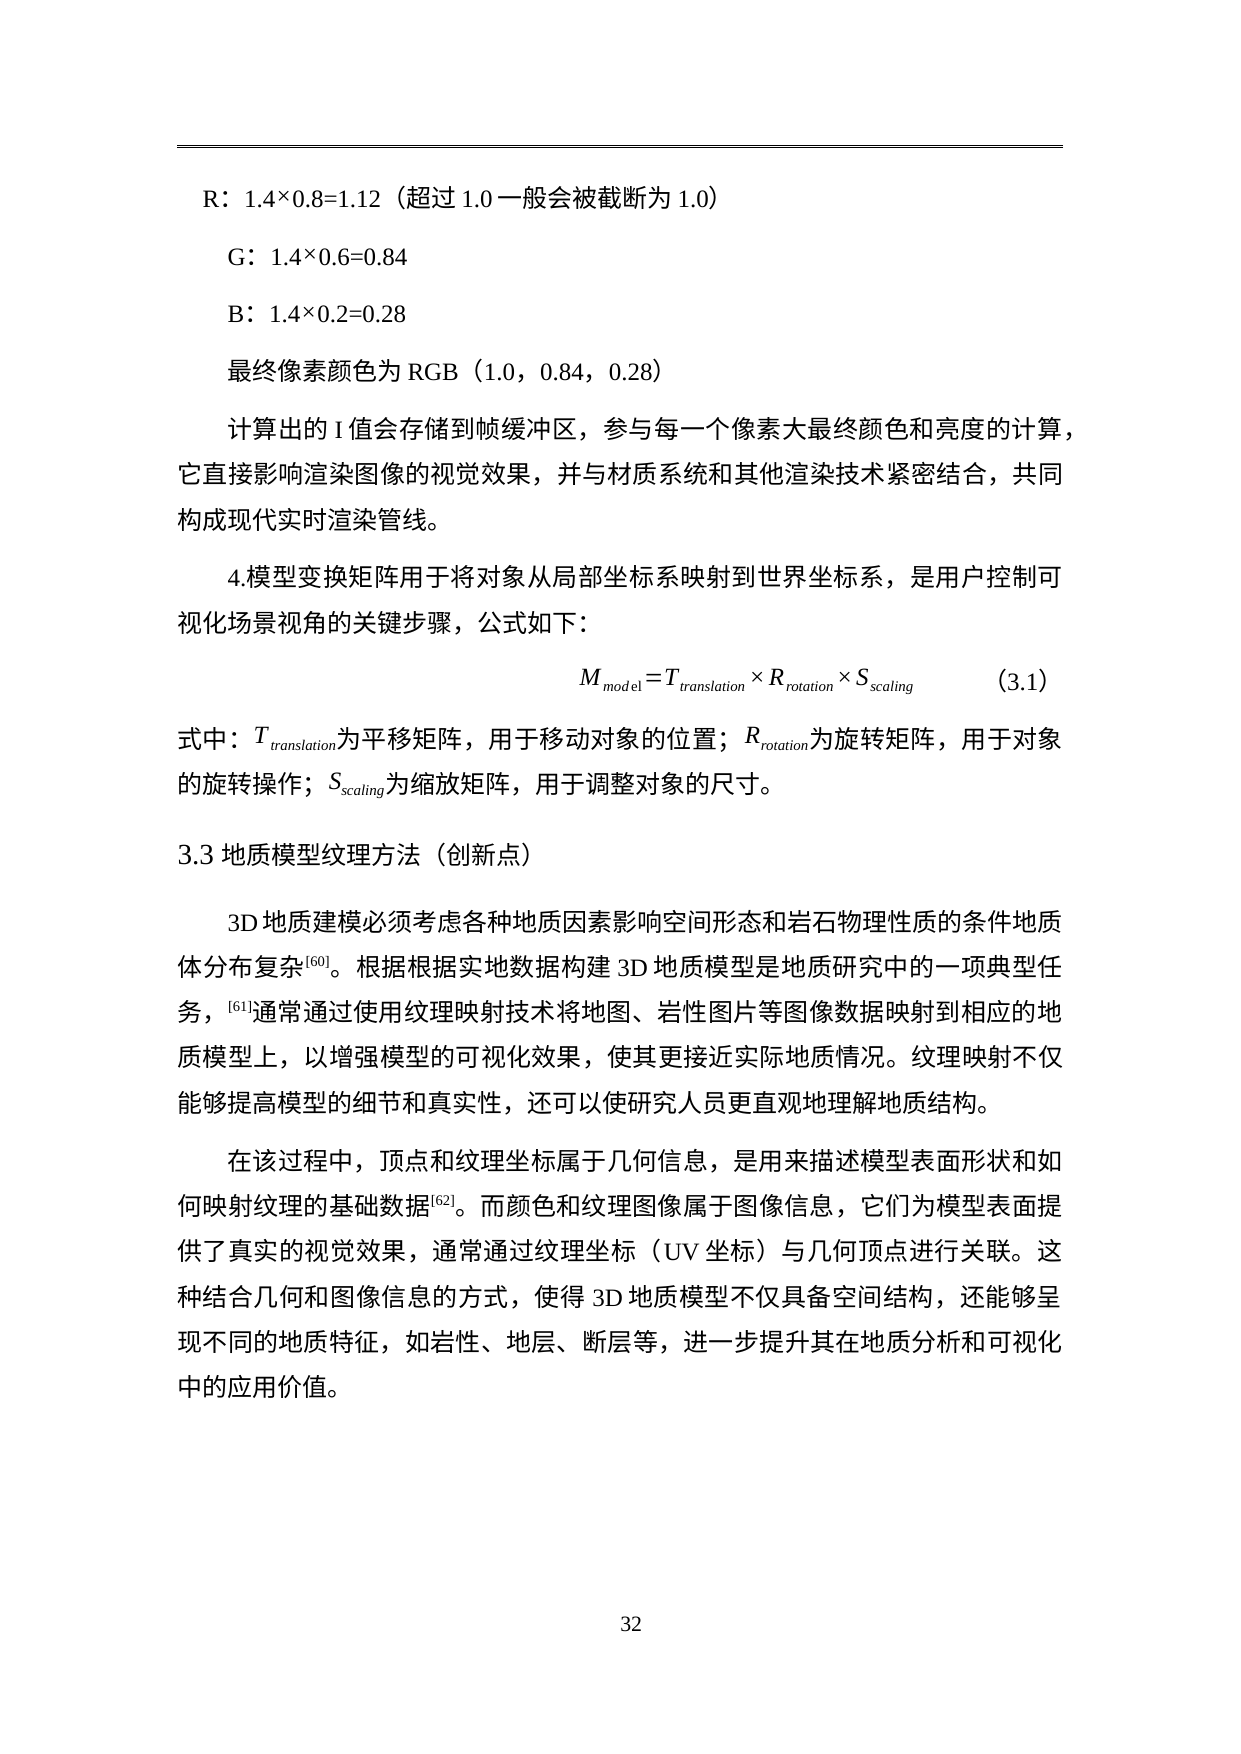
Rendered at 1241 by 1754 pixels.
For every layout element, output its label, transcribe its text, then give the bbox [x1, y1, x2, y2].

text 最终像素颜色为RGB（1.0，0.84，0.28） [177, 352, 1063, 388]
text B：1.40.2=0.28 [177, 294, 1063, 330]
text 计算出的I值会存储到帧缓冲区，参与每一个像素大最终颜色和亮度的计算，它直接影响渲染图像的视觉效果，并与材质系统和其他渲染技术紧密结合，共同构成现代实时渲染管线。 [177, 409, 1063, 536]
text 在该过程中，顶点和纹理坐标属于几何信息，是用来描述模型表面形状和如何映射纹理的基础数据[62]。而颜色和纹理图像属于图像信息，它们为模型表面提供了真实的视觉效果，通常通过纹理坐标（UV坐标）与几何顶点进行关联。这种结合几何和图像信息的方式，使得3D地质模型不仅具备空间结构，还能够呈现不同的地质特征，如岩性、地层、断层等，进一步提升其在地质分析和可视化中的应用价值。 [177, 1141, 1063, 1404]
text 式中：为平移矩阵，用于移动对象的位置；为旋转矩阵，用于对象的旋转操作；为缩放矩阵，用于调整对象的尺寸。 [177, 719, 1063, 801]
text 3.3 地质模型纹理方法（创新点） [177, 835, 1063, 871]
text （3.1） [177, 661, 1063, 698]
text 4.模型变换矩阵用于将对象从局部坐标系映射到世界坐标系，是用户控制可视化场景视角的关键步骤，公式如下： [177, 558, 1063, 639]
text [177, 178, 1063, 214]
text 3D地质建模必须考虑各种地质因素影响空间形态和岩石物理性质的条件地质体分布复杂[60]。根据根据实地数据构建3D地质模型是地质研究中的一项典型任务，[61]通常通过使用纹理映射技术将地图、岩性图片等图像数据映射到相应的地质模型上，以增强模型的可视化效果，使其更接近实际地质情况。纹理映射不仅能够提高模型的细节和真实性，还可以使研究人员更直观地理解地质结构。 [177, 902, 1063, 1119]
text G：1.40.6=0.84 [177, 236, 1063, 272]
